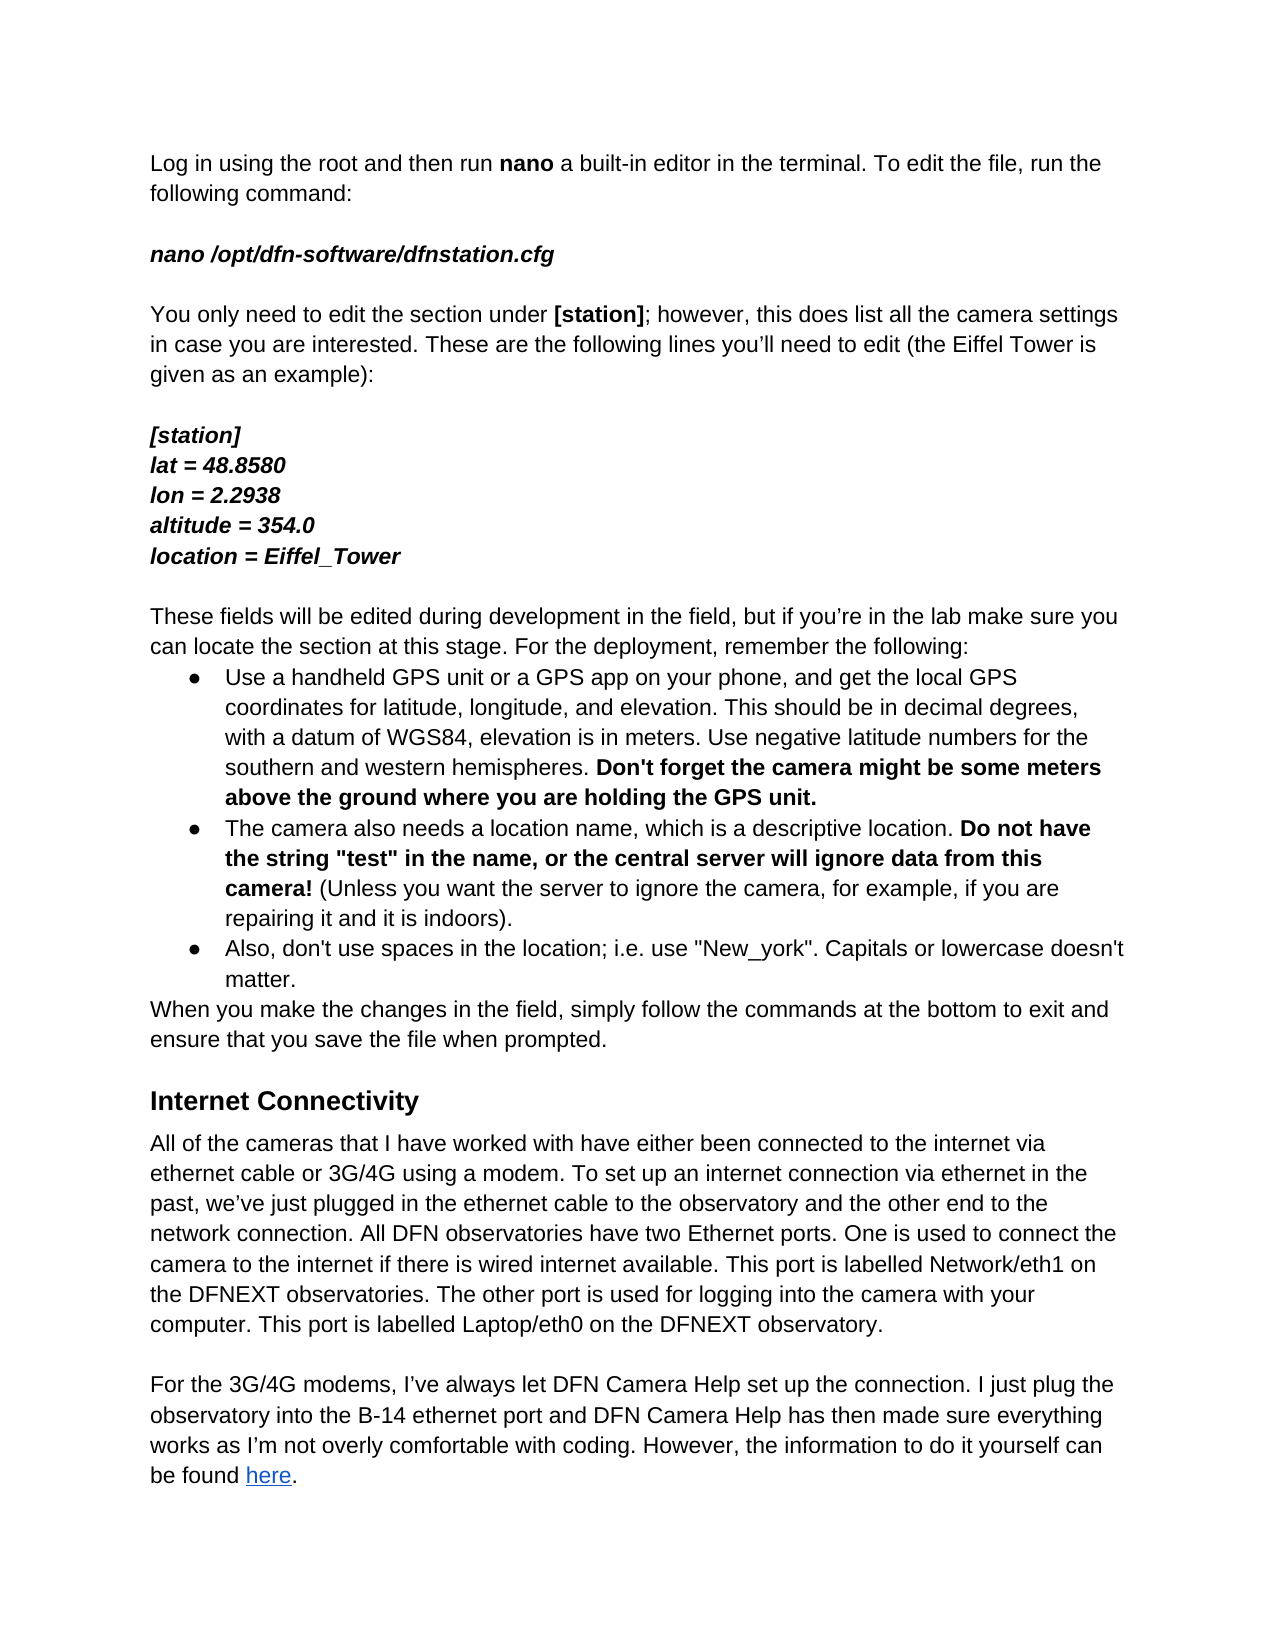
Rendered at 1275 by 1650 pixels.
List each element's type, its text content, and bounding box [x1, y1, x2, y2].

text [station] [150, 422, 1125, 448]
text altitude = 354.0 [150, 512, 1125, 539]
list Use a handheld GPS unit or a GPS app on your phone, and get the local GPS coordinates for latitude, longitude, and elevation. This should be in decimal degrees, with a datum of WGS84, elevation is in meters. Use negative latitude numbers for the southern and western hemispheres. Don't forget the camera might be some meters above the ground where you are holding the GPS unit. [187, 663, 1125, 811]
text All of the cameras that I have worked with have either been connected to the internet via ethernet cable or 3G/4G using a modem. To set up an internet connection via ethernet in the past, we’ve just plugged in the ethernet cable to the observatory and the other end to the network connection. All DFN observatories have two Ethernet ports. One is used to connect the camera to the internet if there is wired internet available. This port is labelled Network/eth1 on the DFNEXT observatories. The other port is used for logging into the camera with your computer. This port is labelled Laptop/eth0 on the DFNEXT observatory. [150, 1130, 1125, 1337]
subtitle Internet Connectivity [150, 1085, 1125, 1117]
text location = Eiffel_Tower [150, 543, 1125, 569]
text Log in using the root and then run nano a built-in editor in the terminal. To edit the file, run the following command: [150, 150, 1125, 207]
list Also, don't use spaces in the location; i.e. use "New_york". Capitals or lowercase doesn't matter. [187, 935, 1125, 992]
text For the 3G/4G modems, I’ve always let DFN Camera Help set up the connection. I just plug the observatory into the B-14 ethernet port and DFN Camera Help has then made sure everything works as I’m not overly comfortable with coding. However, the information to do it yourself can be found here. [150, 1371, 1125, 1488]
text nano /opt/dfn-software/dfnstation.cfg [150, 241, 1125, 267]
text You only need to edit the section under [station]; however, this does list all the camera settings in case you are interested. These are the following lines you’ll need to edit (the Eiffel Tower is given as an example): [150, 301, 1125, 388]
list The camera also needs a location name, which is a descriptive location. Do not have the string "test" in the name, or the central server will ignore data from this camera! (Unless you want the server to ignore the camera, for example, if you are repairing it and it is indoors). [187, 814, 1125, 932]
text These fields will be edited during development in the field, but if you’re in the lab make sure you can locate the section at this stage. For the deployment, remember the following: [150, 603, 1125, 660]
text When you make the changes in the field, simply follow the commands at the bottom to exit and ensure that you save the file when prompted. [150, 996, 1125, 1052]
text lat = 48.8580 [150, 452, 1125, 478]
text lon = 2.2938 [150, 482, 1125, 509]
